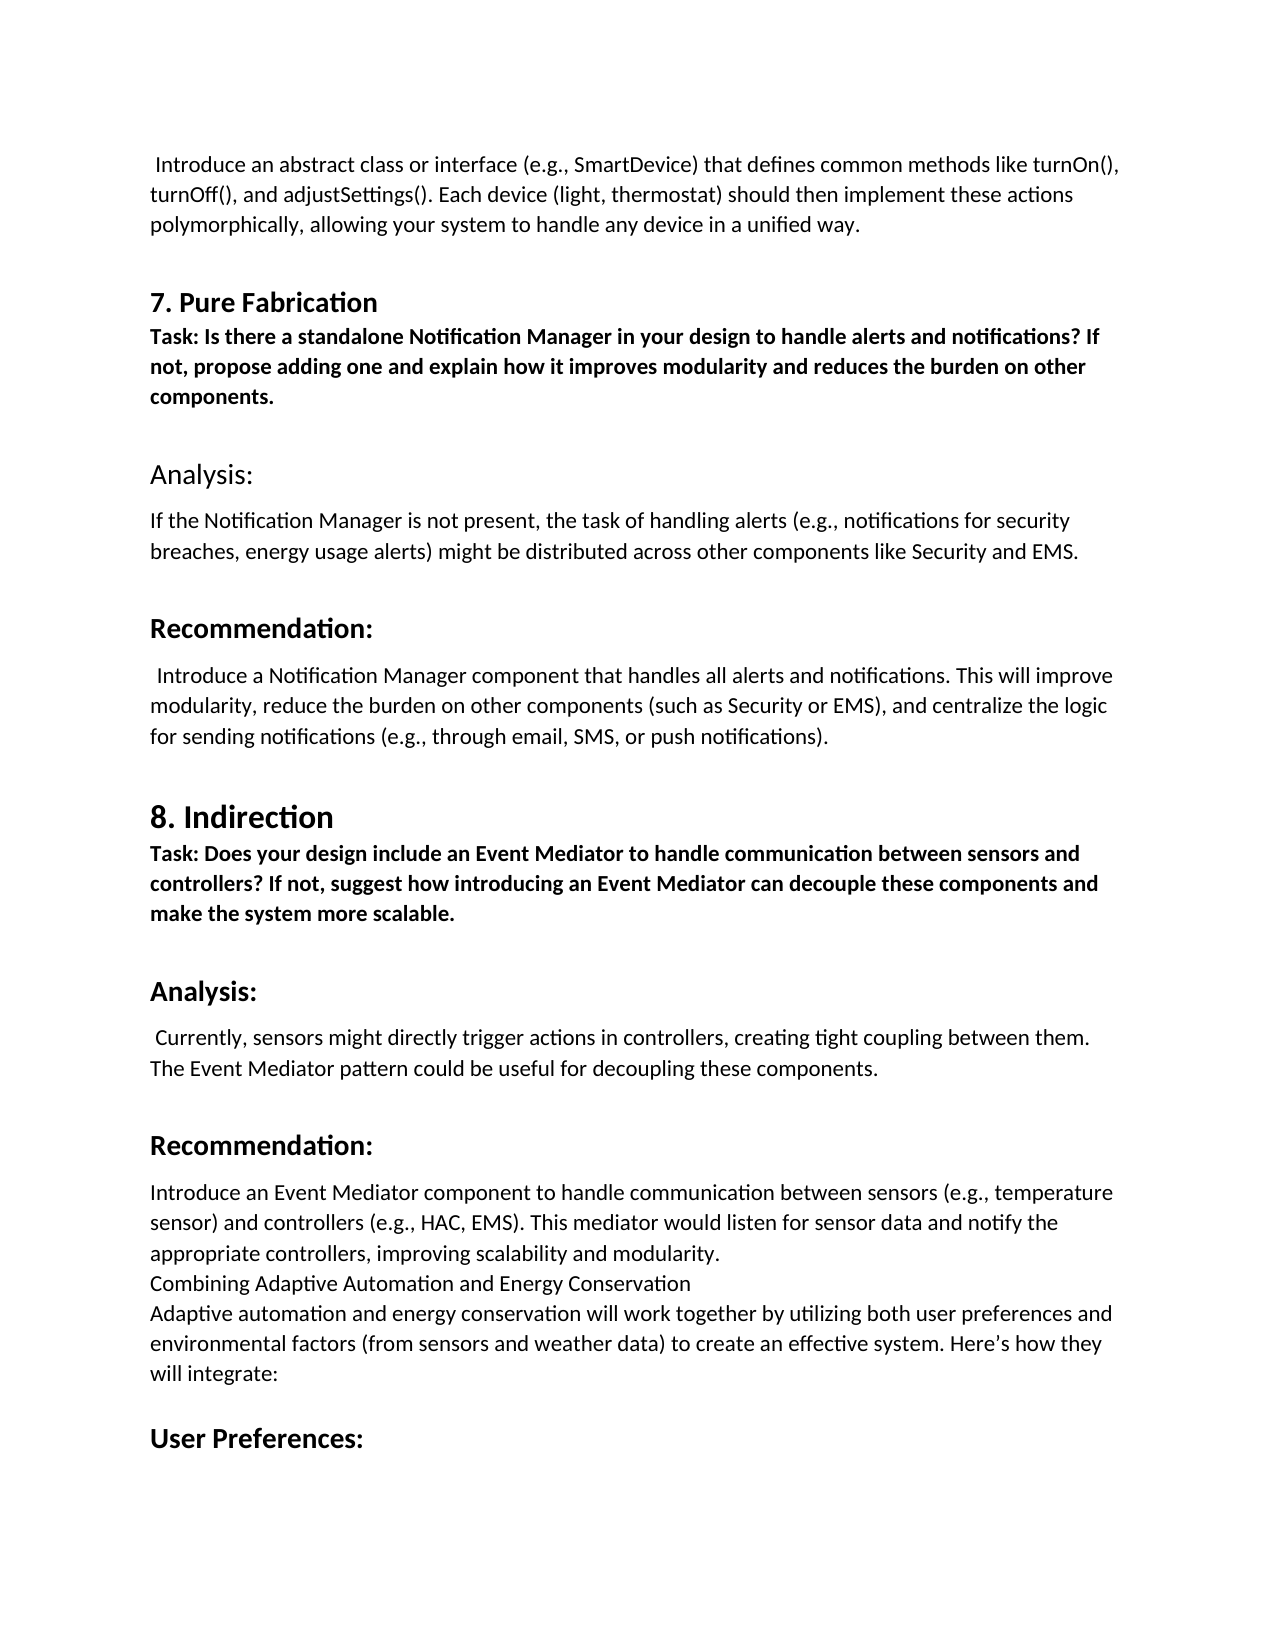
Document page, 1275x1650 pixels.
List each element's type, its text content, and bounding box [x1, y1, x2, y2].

text 8. Indirection Task: Does your design include an Event Mediator to handle communication between sensors and controllers? If not, suggest how introducing an Event Mediator can decouple these components and make the system more scalable. [150, 764, 1125, 927]
text Introduce an abstract class or interface (e.g., SmartDevice) that defines common methods like turnOn(), turnOff(), and adjustSettings(). Each device (light, thermostat) should then implement these actions polymorphically, allowing your system to handle any device in a unified way. [150, 150, 1125, 238]
text Analysis: [150, 425, 1125, 491]
text Recommendation: [150, 579, 1125, 646]
text Introduce a Notification Manager component that handles all alerts and notifications. This will improve modularity, reduce the burden on other components (such as Security or EMS), and centralize the logic for sending notifications (e.g., through email, SMS, or push notifications). [150, 661, 1125, 750]
text Currently, sensors might directly trigger actions in controllers, creating tight coupling between them. The Event Mediator pattern could be useful for decoupling these components. [150, 1023, 1125, 1082]
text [150, 1178, 1125, 1486]
text 7. Pure Fabrication Task: Is there a standalone Notification Manager in your design to handle alerts and notifications? If not, propose adding one and explain how it improves modularity and reduces the burden on other components. [150, 253, 1125, 410]
text If the Notification Manager is not present, the task of handling alerts (e.g., notifications for security breaches, energy usage alerts) might be distributed across other components like Security and EMS. [150, 507, 1125, 565]
text Recommendation: [150, 1096, 1125, 1163]
text Analysis: [150, 942, 1125, 1008]
